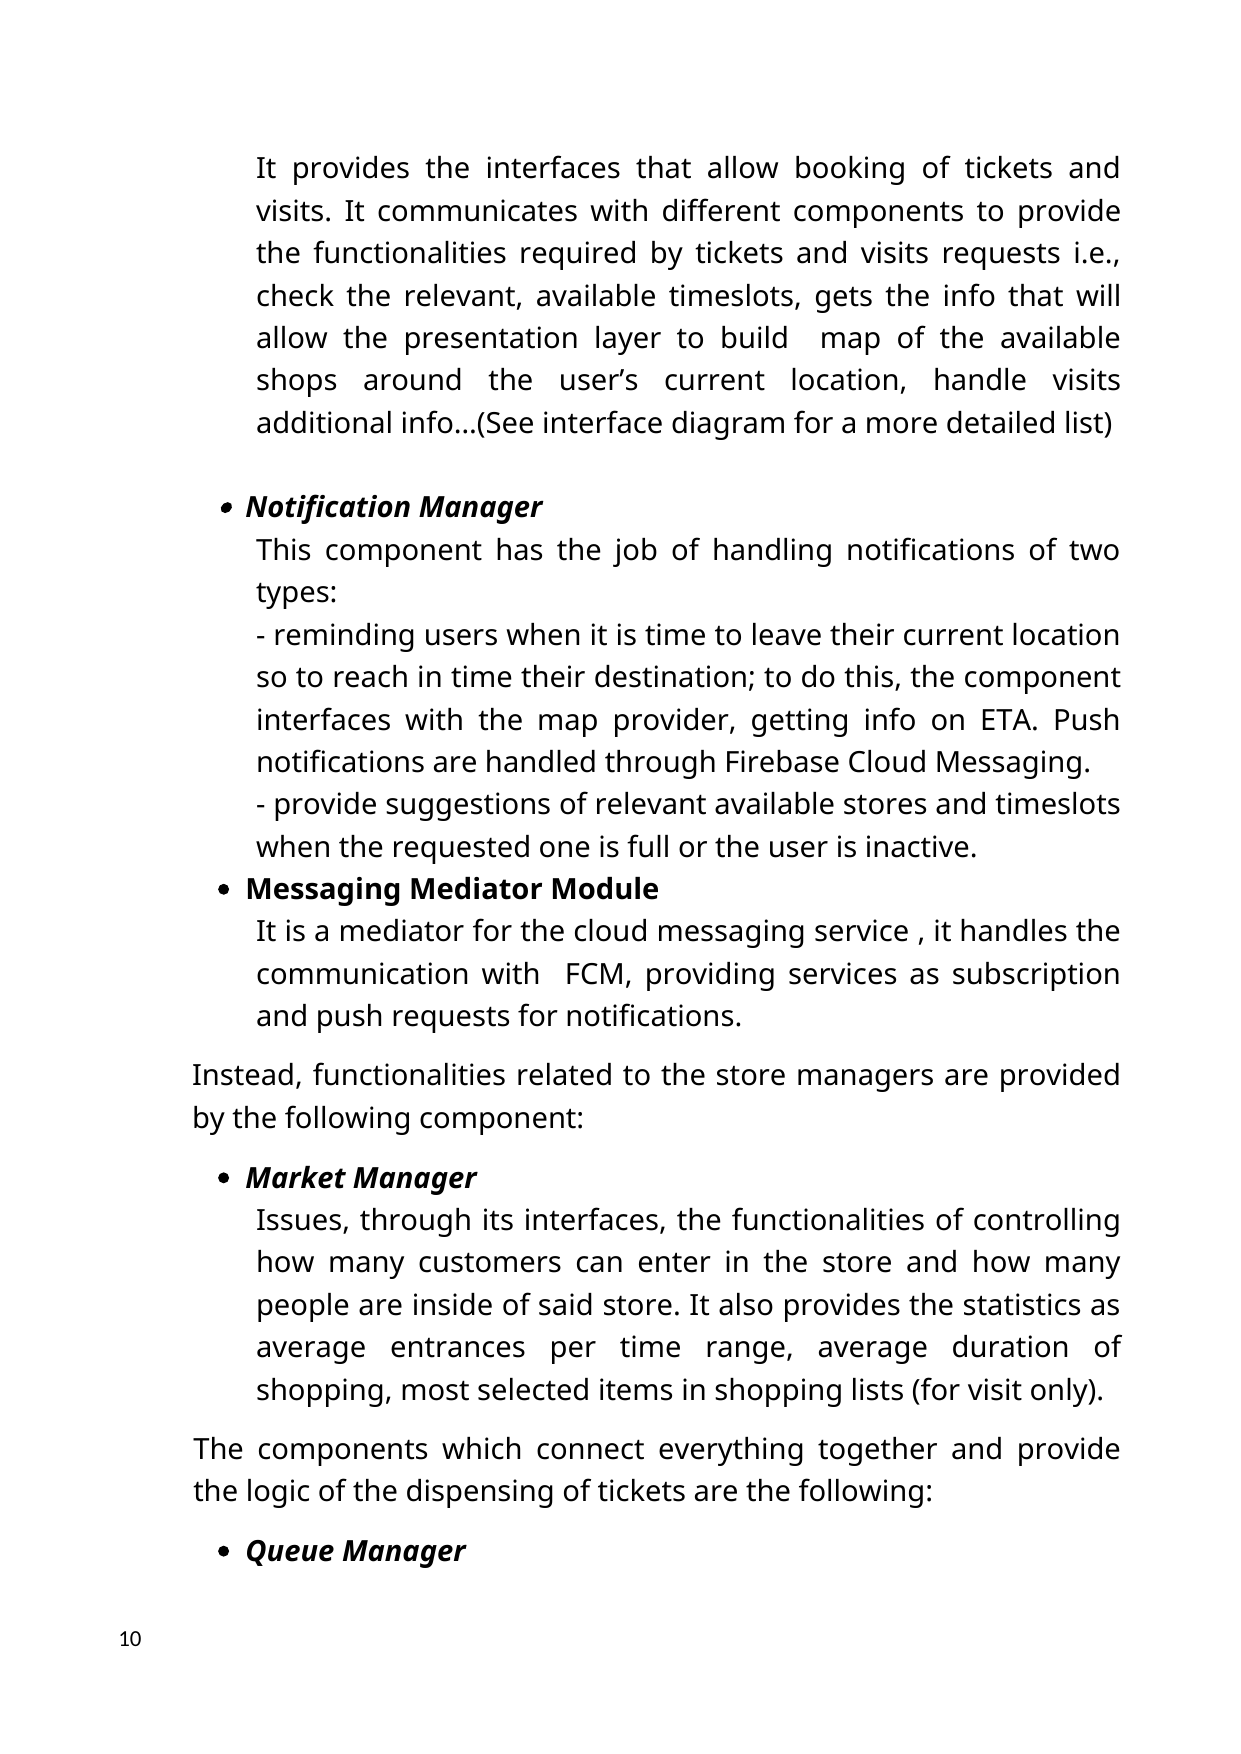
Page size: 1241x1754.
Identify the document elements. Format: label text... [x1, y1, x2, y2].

text Instead, functionalities related to the store managers are provided by the following component: [192, 1054, 1122, 1137]
text The components which connect everything together and provide the logic of the dispensing of tickets are the following: [193, 1428, 1122, 1510]
list - provide suggestions of relevant available stores and timeslots when the requested one is full or the user is inactive. [256, 783, 1122, 866]
list Issues, through its interfaces, the functionalities of controlling how many customers can enter in the store and how many people are inside of said store. It also provides the statistics as average entrances per time range, average duration of shopping, most selected items in shopping lists (for visit only). [256, 1199, 1122, 1408]
list Messaging Mediator Module [218, 868, 1122, 908]
list It is a mediator for the cloud messaging service , it handles the communication with FCM, providing services as subscription and push requests for notifications. [256, 911, 1122, 1035]
list Queue Manager [218, 1530, 1122, 1570]
list Market Manager [218, 1157, 1122, 1197]
list This component has the job of handling notifications of two types: [256, 529, 1122, 611]
list - reminding users when it is time to leave their current location so to reach in time their destination; to do this, the component interfaces with the map provider, getting info on ETA. Push notifications are handled through Firebase Cloud Messaging. [256, 614, 1122, 781]
list It provides the interfaces that allow booking of tickets and visits. It communicates with different components to provide the functionalities required by tickets and visits requests i.e., check the relevant, available timeslots, gets the info that will allow the presentation layer to build map of the available shops around the user’s current location, handle visits additional info…(See interface diagram for a more detailed list) [256, 148, 1122, 442]
list Notification Manager [218, 487, 1122, 526]
